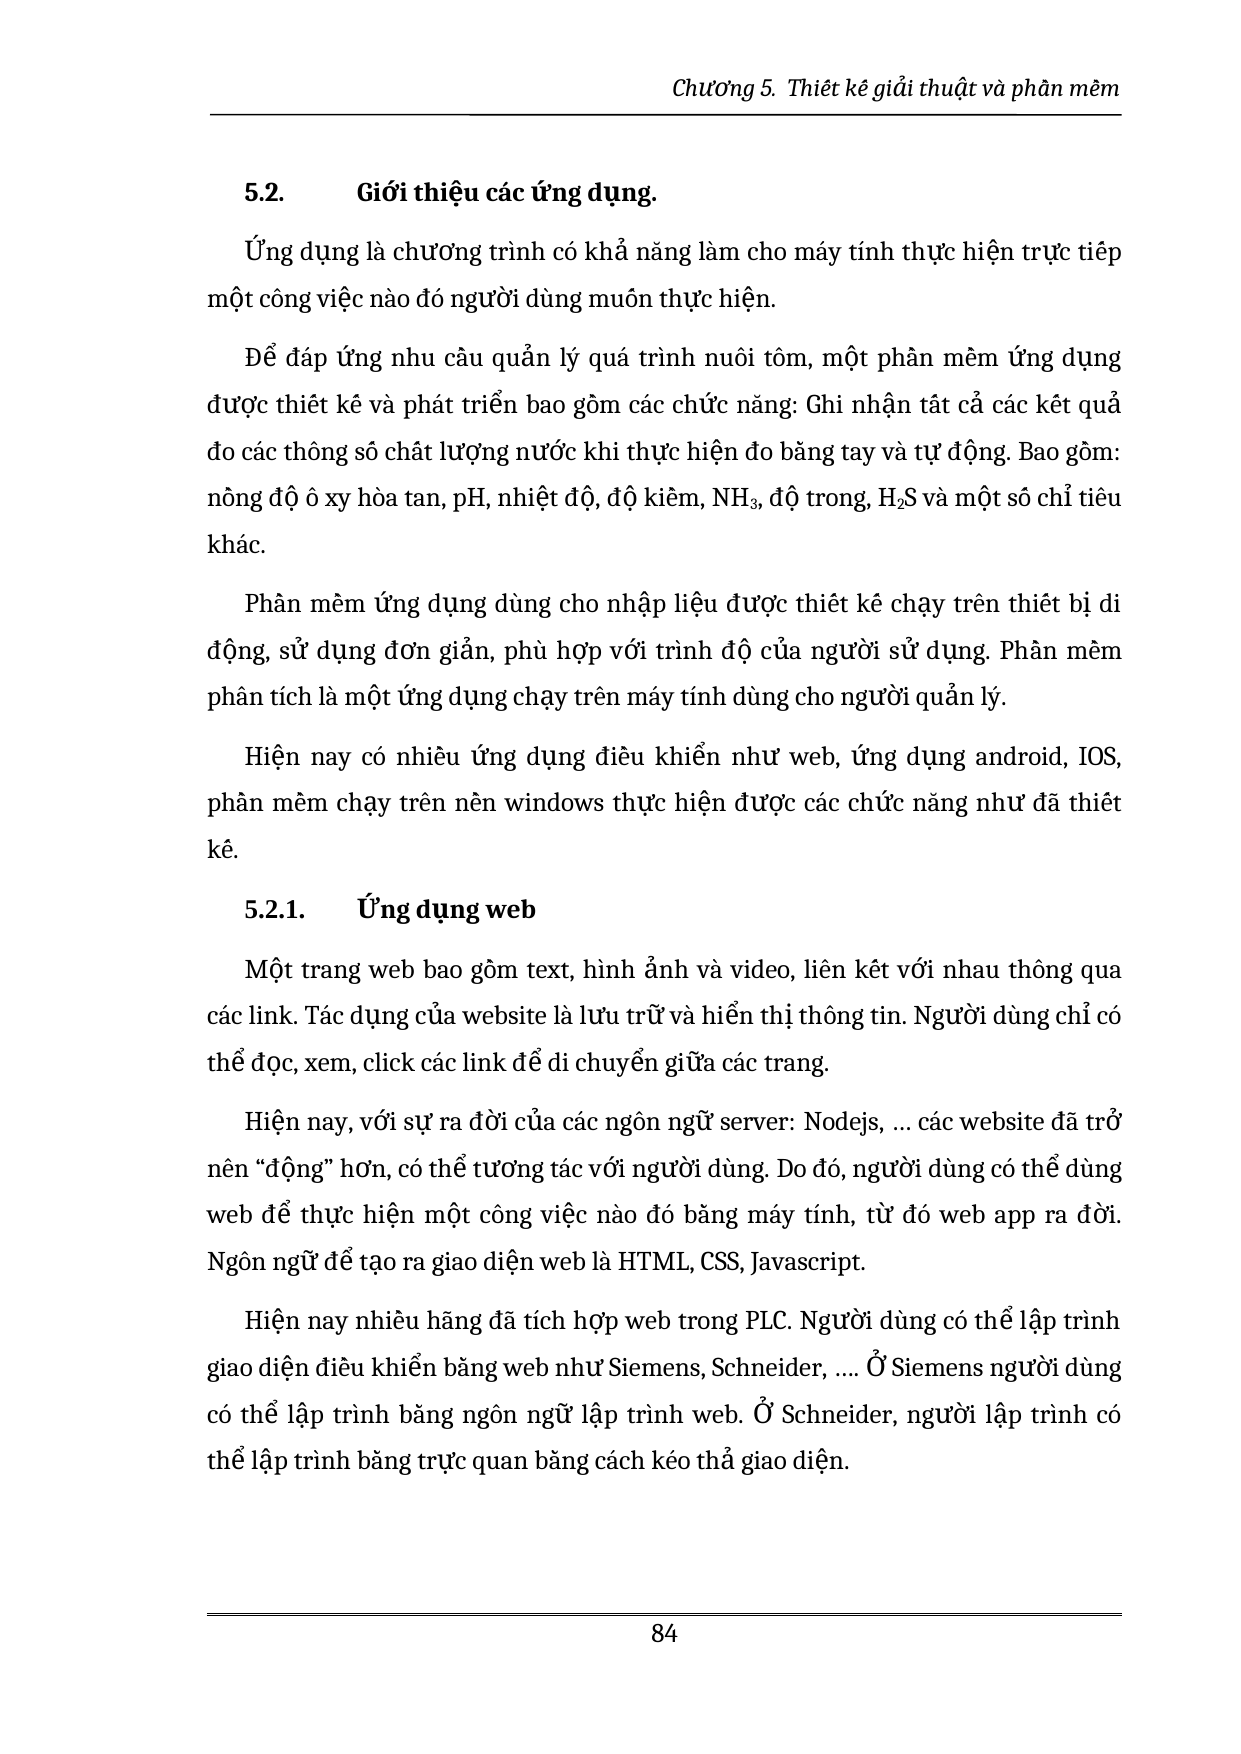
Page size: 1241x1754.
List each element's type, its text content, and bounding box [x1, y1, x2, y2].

text Một trang web bao gồm text, hình ảnh và video, liên kết với nhau thông qua các link. Tác dụng của website là lưu trữ và hiển thị thông tin. Người dùng chỉ có thể đọc, xem, click các link để di chuyển giữa các trang. [207, 954, 1122, 1078]
text Để đáp ứng nhu cầu quản lý quá trình nuôi tôm, một phần mềm ứng dụng được thiết kế và phát triển bao gồm các chức năng: Ghi nhận tất cả các kết quả đo các thông số chất lượng nước khi thực hiện đo bằng tay và tự động. Bao gồm: nồng độ ô xy hòa tan, pH, nhiệt độ, độ kiềm, NH3, độ trong, H2S và một số chỉ tiêu khác. [207, 342, 1122, 560]
text Hiện nay nhiều hãng đã tích hợp web trong PLC. Người dùng có thể lập trình giao diện điều khiển bằng web như Siemens, Schneider, …. Ở Siemens người dùng có thể lập trình bằng ngôn ngữ lập trình web. Ở Schneider, người lập trình có thể lập trình bằng trực quan bằng cách kéo thả giao diện. [207, 1305, 1122, 1476]
text Ứng dụng là chương trình có khả năng làm cho máy tính thực hiện trực tiếp một công việc nào đó người dùng muốn thực hiện. [207, 236, 1122, 314]
text Hiện nay có nhiều ứng dụng điều khiển như web, ứng dụng android, IOS, phần mềm chạy trên nền windows thực hiện được các chức năng như đã thiết kế. [207, 741, 1122, 865]
subtitle Ứng dụng web [244, 893, 1122, 925]
subtitle Giới thiệu các ứng dụng. [244, 177, 1122, 208]
text Phần mềm ứng dụng dùng cho nhập liệu được thiết kế chạy trên thiết bị di động, sử dụng đơn giản, phù hợp với trình độ của người sử dụng. Phần mềm phân tích là một ứng dụng chạy trên máy tính dùng cho người quản lý. [207, 588, 1122, 712]
text Hiện nay, với sự ra đời của các ngôn ngữ server: Nodejs, … các website đã trở nên “động” hơn, có thể tương tác với người dùng. Do đó, người dùng có thể dùng web để thực hiện một công việc nào đó bằng máy tính, từ đó web app ra đời. Ngôn ngữ để tạo ra giao diện web là HTML, CSS, Javascript. [207, 1106, 1122, 1277]
